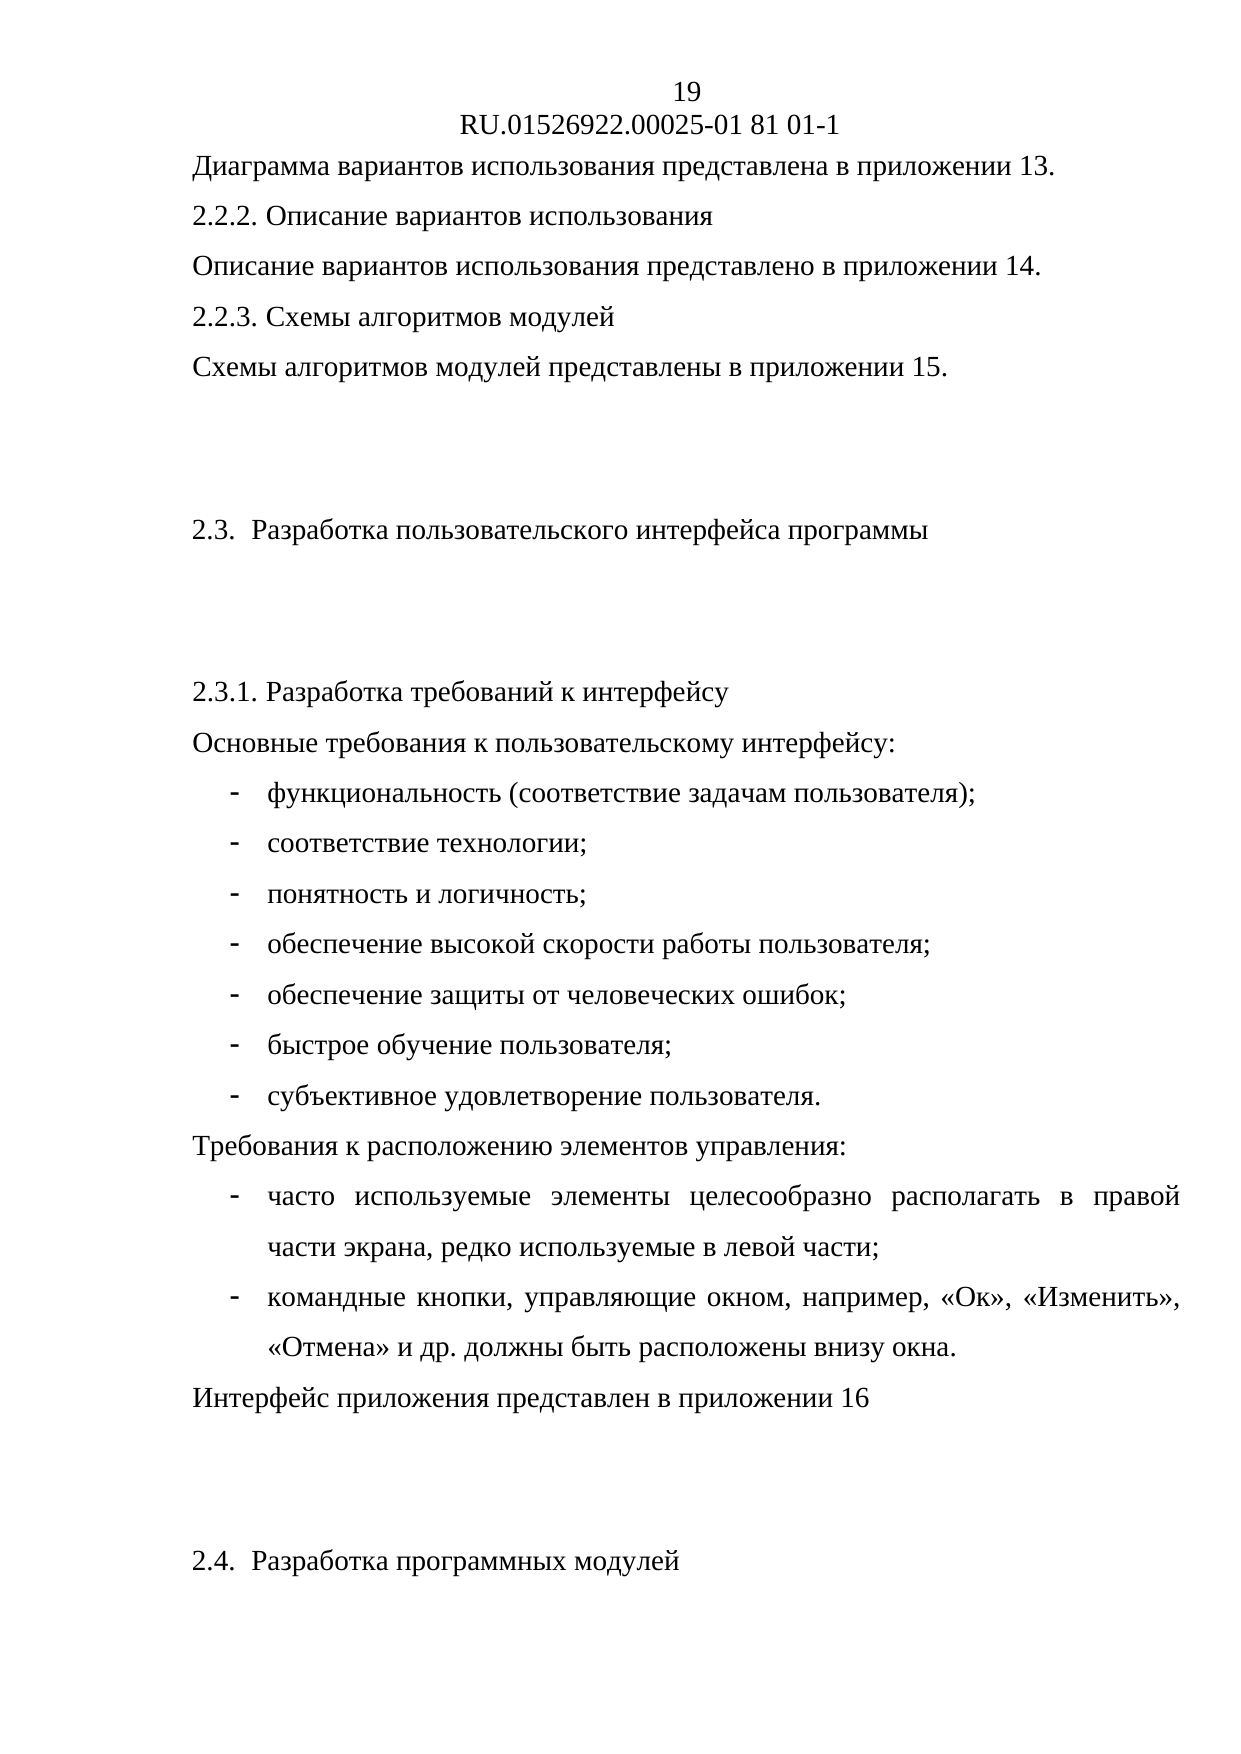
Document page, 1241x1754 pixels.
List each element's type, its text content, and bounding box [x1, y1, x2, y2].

text соответствие технологии; [229, 826, 1181, 859]
text Требования к расположению элементов управления: [118, 1128, 1181, 1162]
text Описание вариантов использования представлено в приложении 14. [118, 248, 1181, 282]
text часто используемые элементы целесообразно располагать в правой части экрана, редко используемые в левой части; [229, 1178, 1181, 1262]
text Диаграмма вариантов использования представлена в приложении 13. [118, 148, 1181, 181]
text Разработка требований к интерфейсу [118, 674, 1181, 708]
text Схемы алгоритмов модулей [118, 299, 1181, 332]
text понятность и логичность; [229, 876, 1181, 910]
text Интерфейс приложения представлен в приложении 16 [118, 1380, 1181, 1413]
text субъективное удовлетворение пользователя. [229, 1078, 1181, 1111]
subtitle Разработка пользовательского интерфейса программы [118, 512, 1181, 545]
text Основные требования к пользовательскому интерфейсу: [118, 725, 1181, 758]
text Описание вариантов использования [118, 198, 1181, 232]
subtitle Разработка программных модулей [118, 1543, 1181, 1576]
text обеспечение высокой скорости работы пользователя; [229, 926, 1181, 960]
text функциональность (соответствие задачам пользователя); [229, 775, 1181, 809]
text быстрое обучение пользователя; [229, 1027, 1181, 1061]
text командные кнопки, управляющие окном, например, «Ок», «Изменить», «Отмена» и др. должны быть расположены внизу окна. [229, 1279, 1181, 1363]
text обеспечение защиты от человеческих ошибок; [229, 977, 1181, 1011]
text Схемы алгоритмов модулей представлены в приложении 15. [118, 349, 1181, 382]
